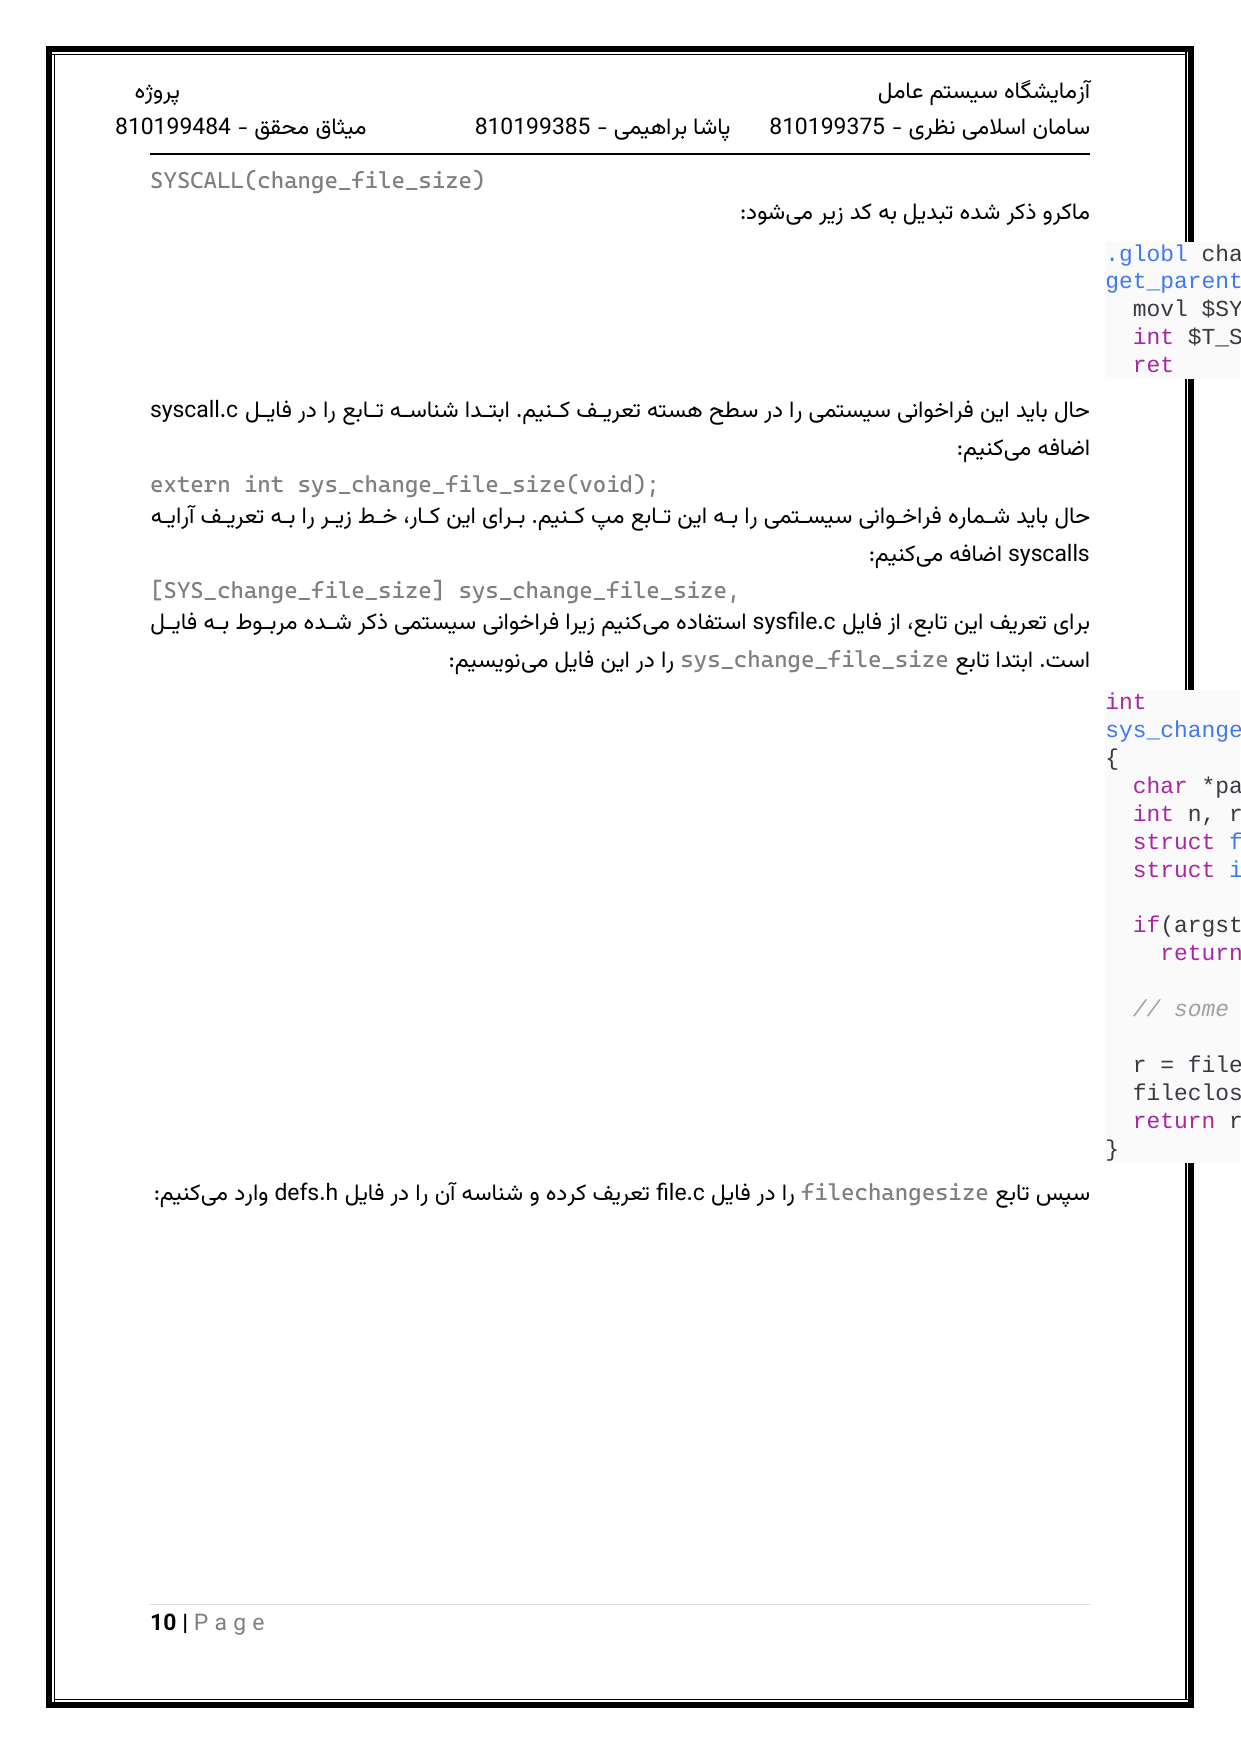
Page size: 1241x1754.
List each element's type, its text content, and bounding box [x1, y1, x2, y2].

text برای تعریف این تابع، از فایل sysfile.c استفاده می‌کنیم زیرا فراخوانی سیستمی ذکر شده مربوط به فایل است. ابتدا تابع sys_change_file_size را در این فایل می‌نویسیم: [150, 606, 1090, 680]
text SYSCALL(change_file_size) [150, 167, 1090, 194]
text [SYS_change_file_size] sys_change_file_size, [150, 577, 1090, 603]
text حال باید این فراخوانی سیستمی را در سطح هسته تعریف کنیم. ابتدا شناسه تابع را در فایل syscall.c اضافه می‌کنیم: [150, 393, 1090, 468]
text حال باید شماره فراخوانی سیستمی را به این تابع مپ کنیم. برای این کار، خط زیر را به تعریف آرایه syscalls اضافه می‌کنیم: [150, 499, 1090, 574]
text ماکرو ذکر شده تبدیل به کد زیر می‌شود: [150, 196, 1090, 232]
text extern int sys_change_file_size(void); [150, 471, 1090, 497]
text سپس تابع filechangesize را در فایل file.c تعریف کرده و شناسه آن را در فایل defs.h وارد می‌کنیم: [150, 1177, 1090, 1212]
